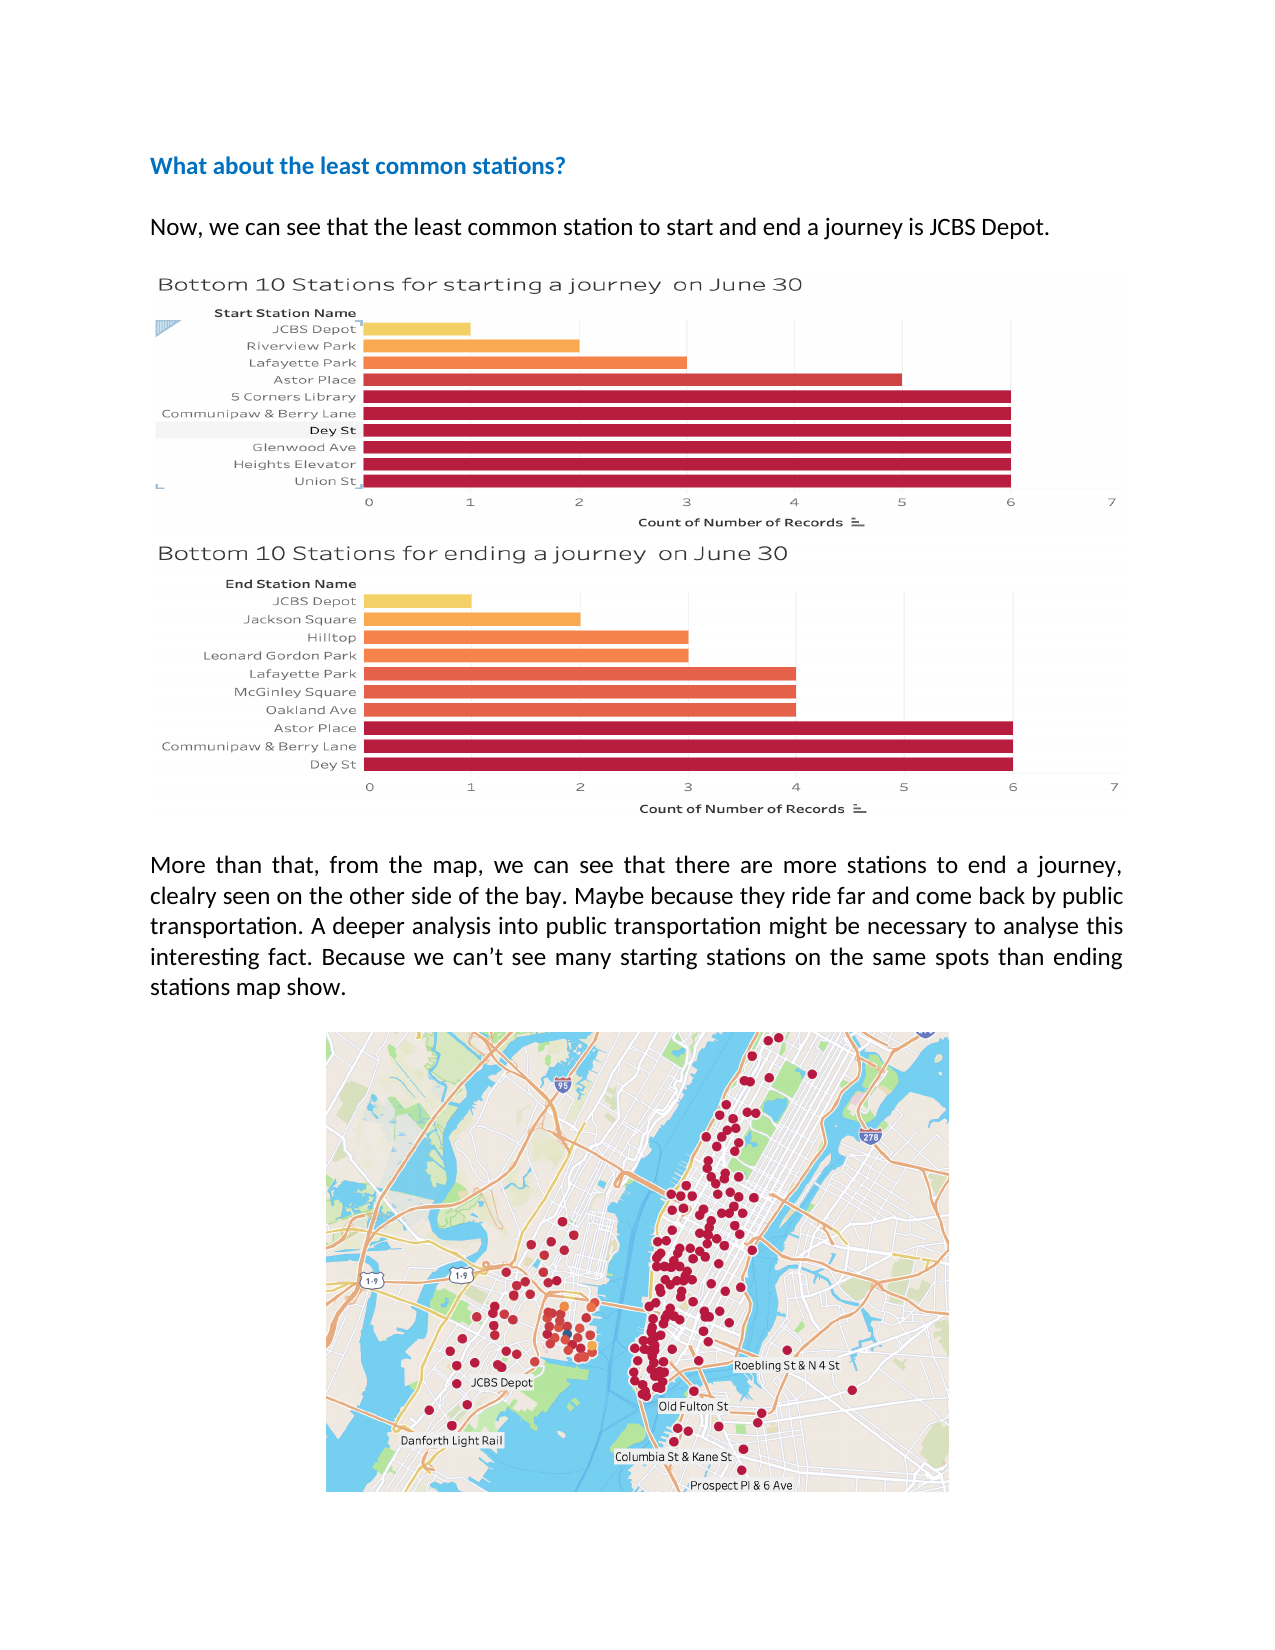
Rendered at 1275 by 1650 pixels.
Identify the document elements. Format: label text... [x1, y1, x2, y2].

text Now, we can see that the least common station to start and end a journey is JCBS Depot. [150, 211, 1125, 242]
text What about the least common stations? [150, 150, 1125, 181]
text More than that, from the map, we can see that there are more stations to end a journey, clealry seen on the other side of the bay. Maybe because they ride far and come back by public transportation. A deeper analysis into public transportation might be necessary to analyse this interesting fact. Because we can’t see many starting stations on the same spots than ending stations map show. [150, 849, 1125, 1002]
picture [326, 1032, 949, 1492]
picture [150, 272, 1125, 819]
